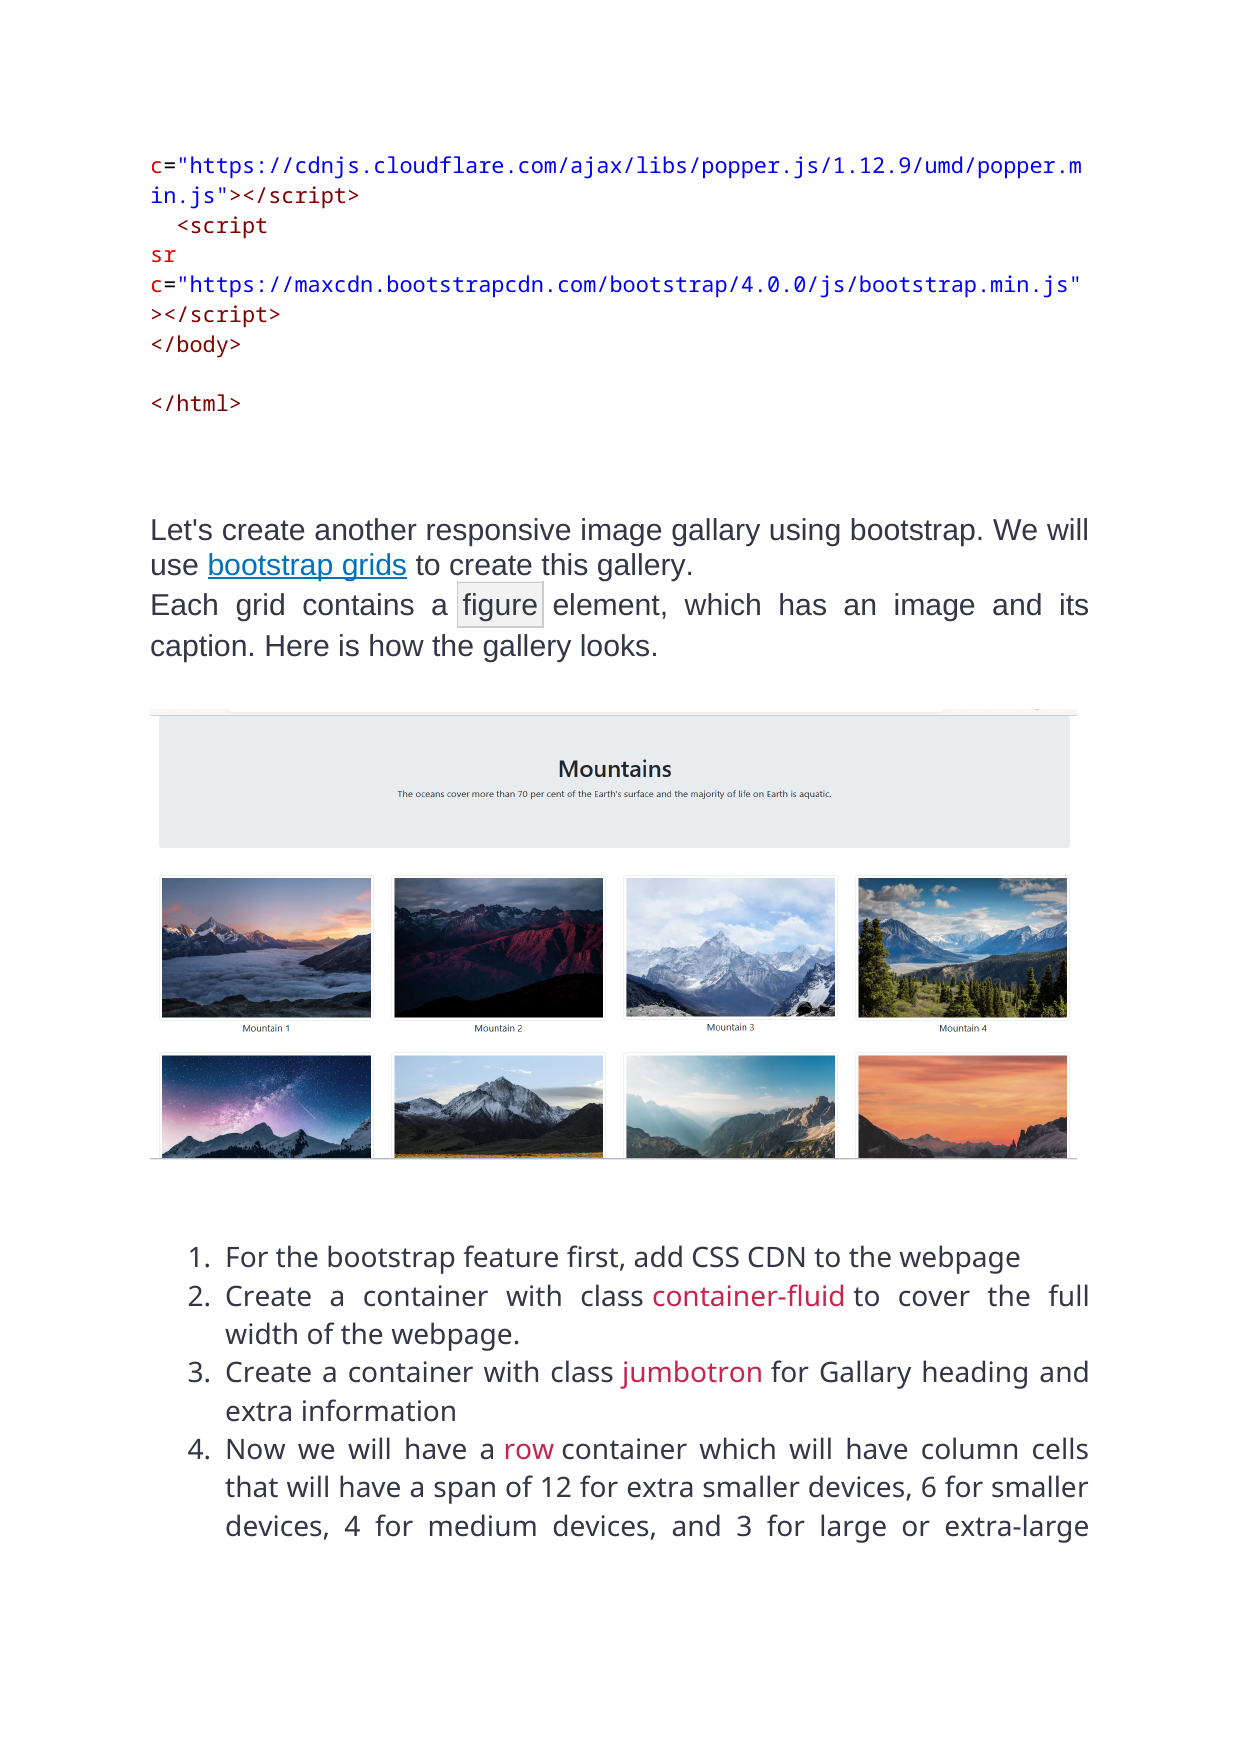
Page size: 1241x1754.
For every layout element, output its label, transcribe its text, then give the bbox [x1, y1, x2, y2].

text Each grid contains a figure element, which has an image and its caption. Here is how the gallery looks. [150, 581, 1090, 662]
text </html> [150, 388, 1090, 418]
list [187, 1429, 1090, 1544]
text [150, 150, 1090, 209]
text </body> [150, 329, 1090, 358]
list Create a container with class jumbotron for Gallary heading and extra information [187, 1353, 1090, 1429]
list For the bootstrap feature first, add CSS CDN to the webpage [187, 1238, 1090, 1276]
text Let's create another responsive image gallary using bootstrap. We will use bootstrap grids to create this gallery. [150, 512, 1090, 581]
list Create a container with class container-fluid to cover the full width of the webpage. [187, 1276, 1090, 1353]
picture [150, 709, 1078, 1160]
text <script src="https://maxcdn.bootstrapcdn.com/bootstrap/4.0.0/js/bootstrap.min.js"></script> [150, 209, 1090, 329]
